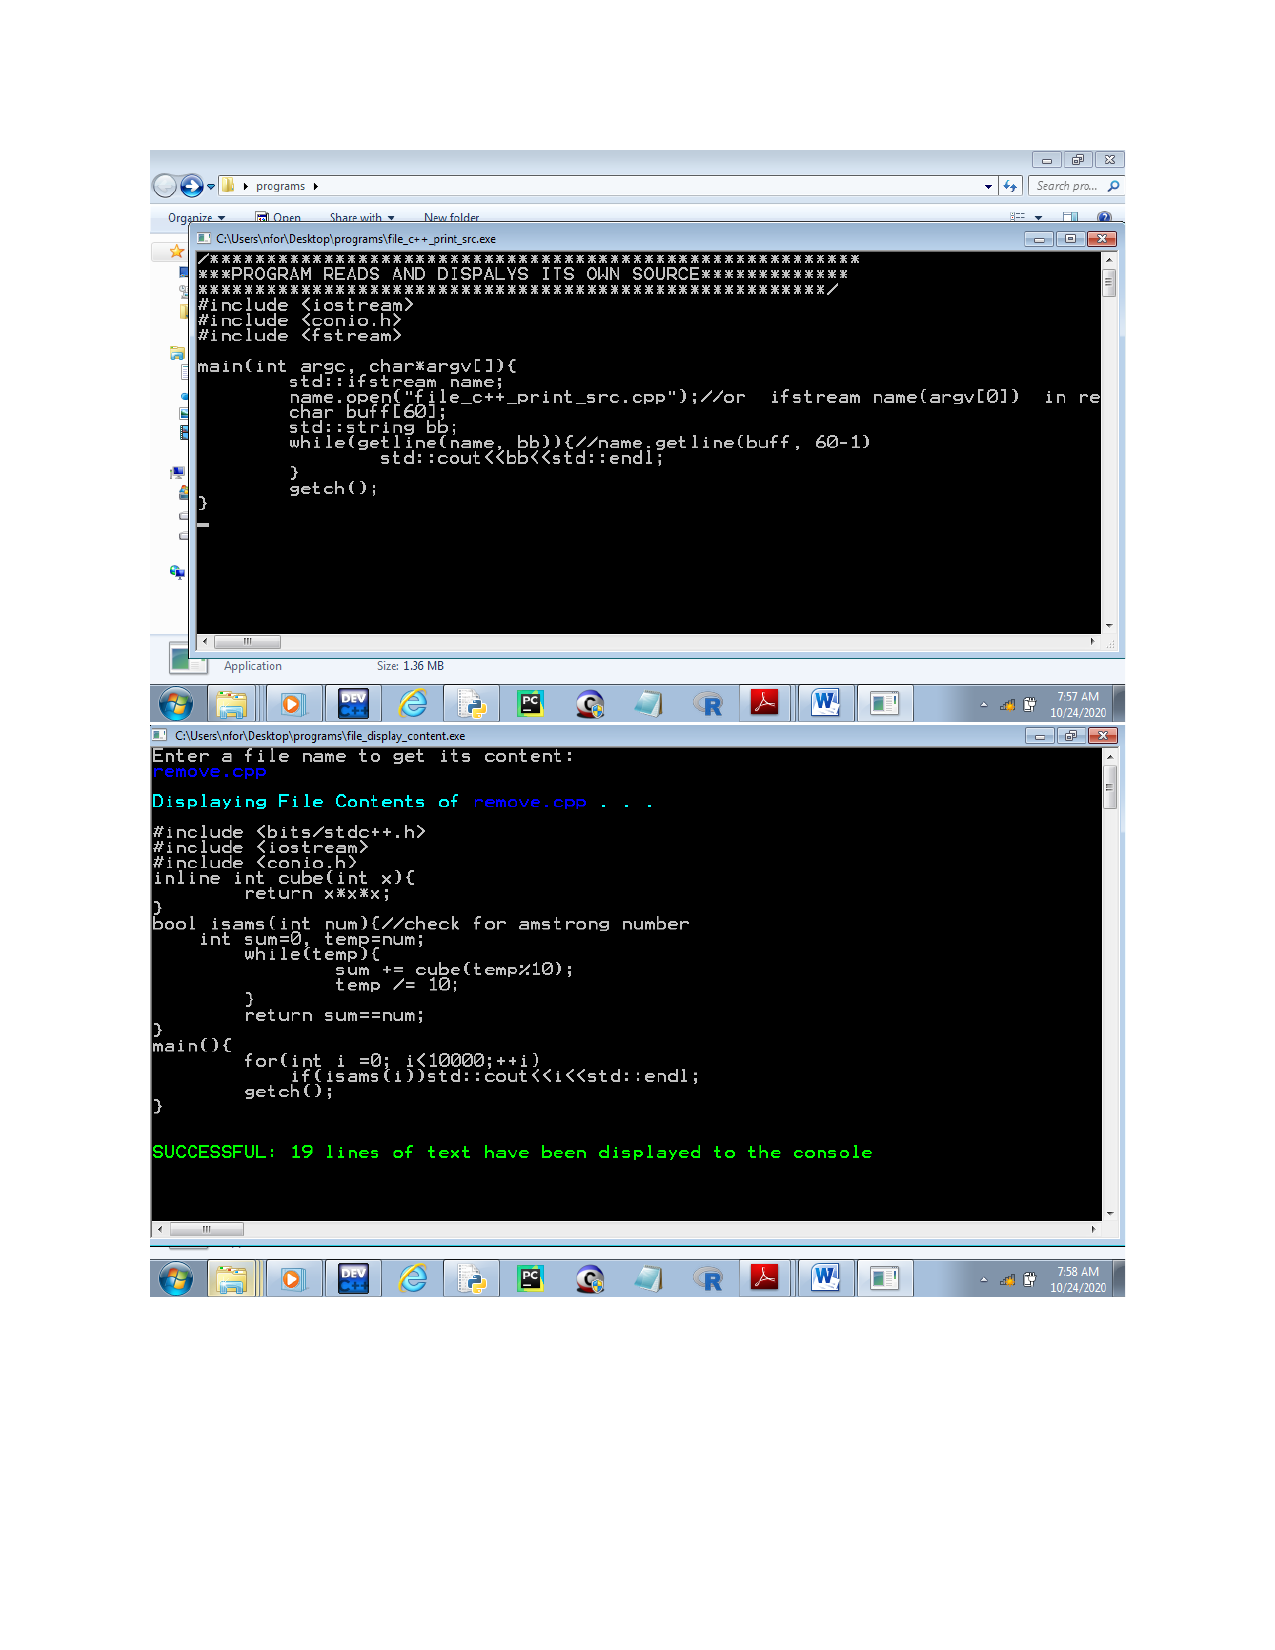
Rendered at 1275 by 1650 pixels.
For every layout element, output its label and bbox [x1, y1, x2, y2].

picture [150, 725, 1125, 1297]
picture [150, 150, 1125, 722]
